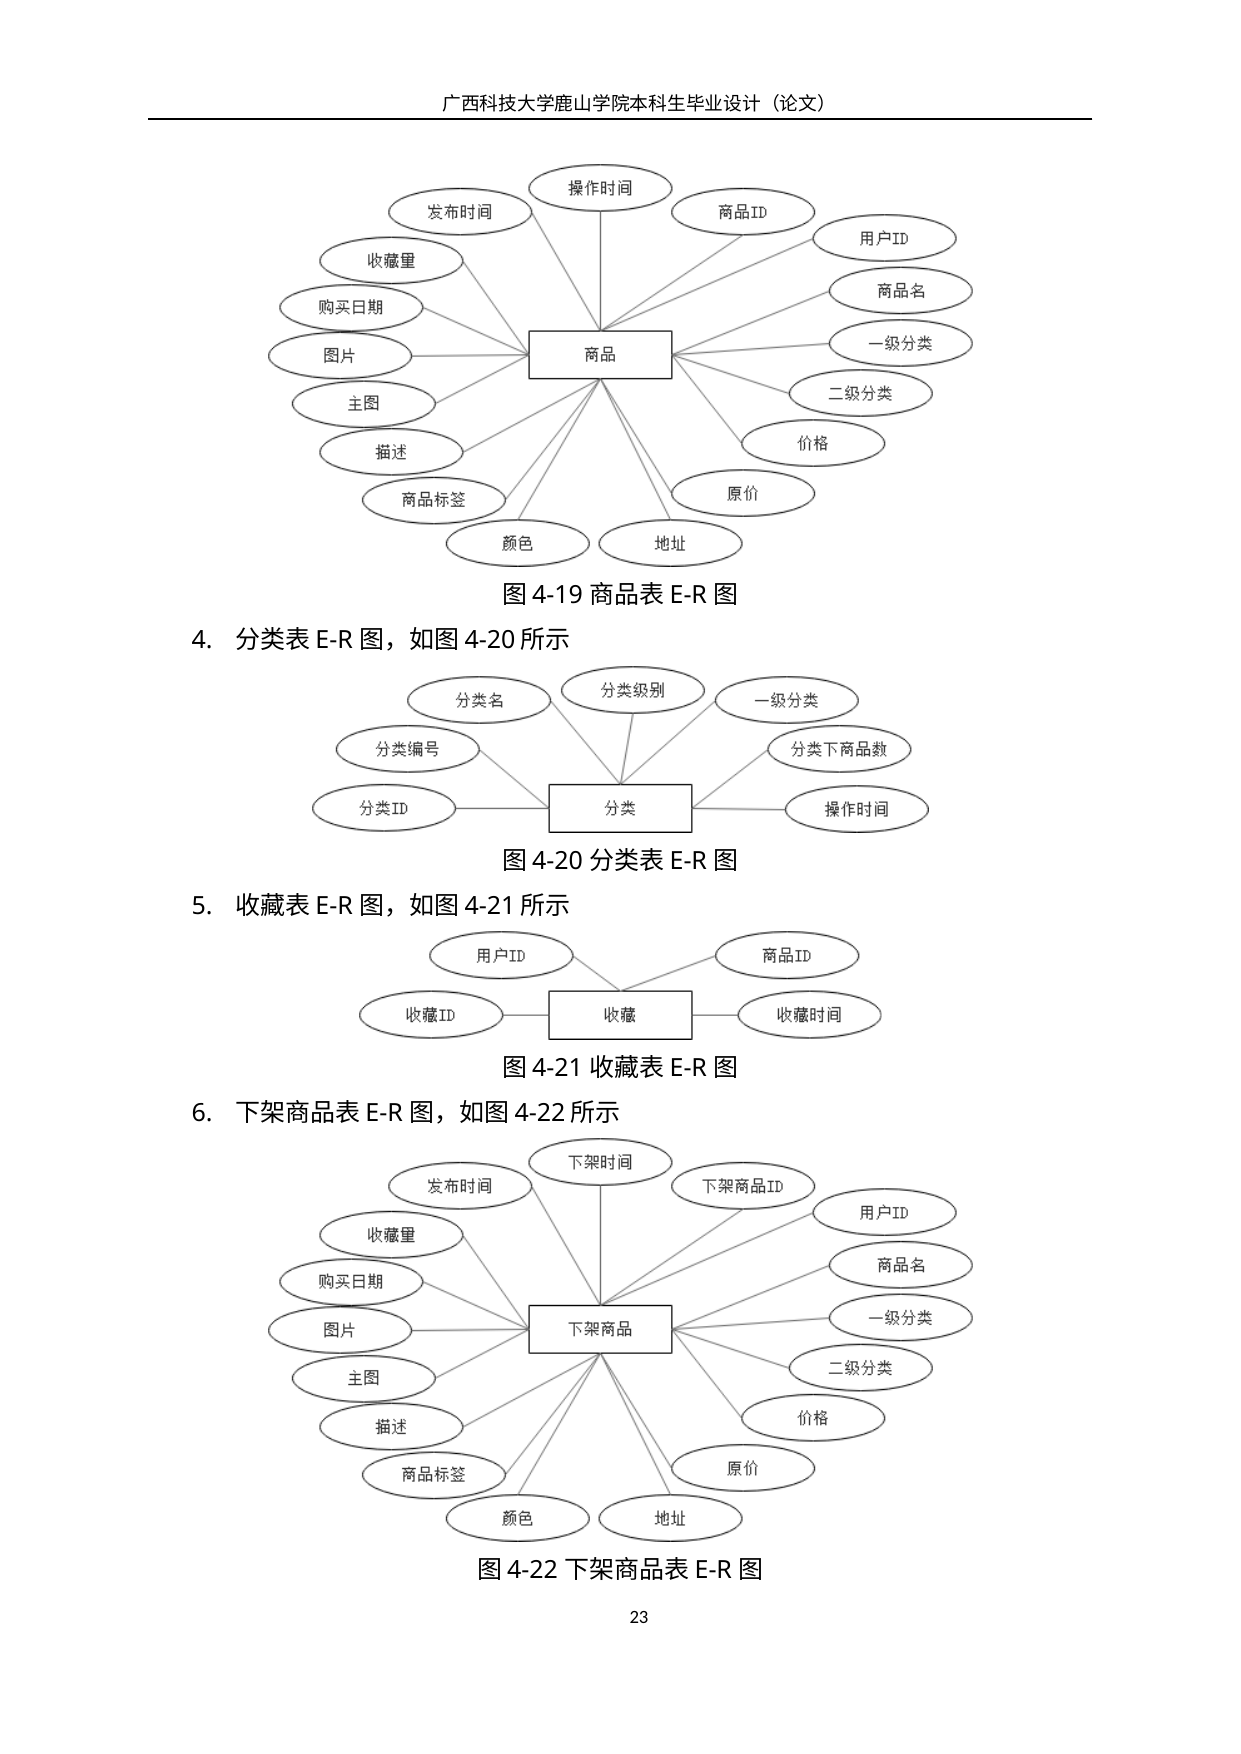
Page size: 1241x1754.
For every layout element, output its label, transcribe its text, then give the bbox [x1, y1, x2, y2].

text 图4-19 商品表E-R 图 [148, 574, 1092, 611]
picture [267, 163, 973, 567]
picture [267, 1137, 973, 1542]
text 图4-22 下架商品表E-R 图 [148, 1549, 1092, 1585]
list 分类表E-R 图，如图4-20所示 [148, 620, 1092, 656]
picture [358, 930, 882, 1040]
text 图4-21 收藏表E-R 图 [148, 1047, 1092, 1083]
text 图4-20 分类表E-R 图 [148, 840, 1092, 876]
list 下架商品表E-R 图，如图4-22所示 [148, 1092, 1092, 1129]
picture [311, 665, 929, 833]
list 收藏表E-R 图，如图4-21所示 [148, 886, 1092, 922]
